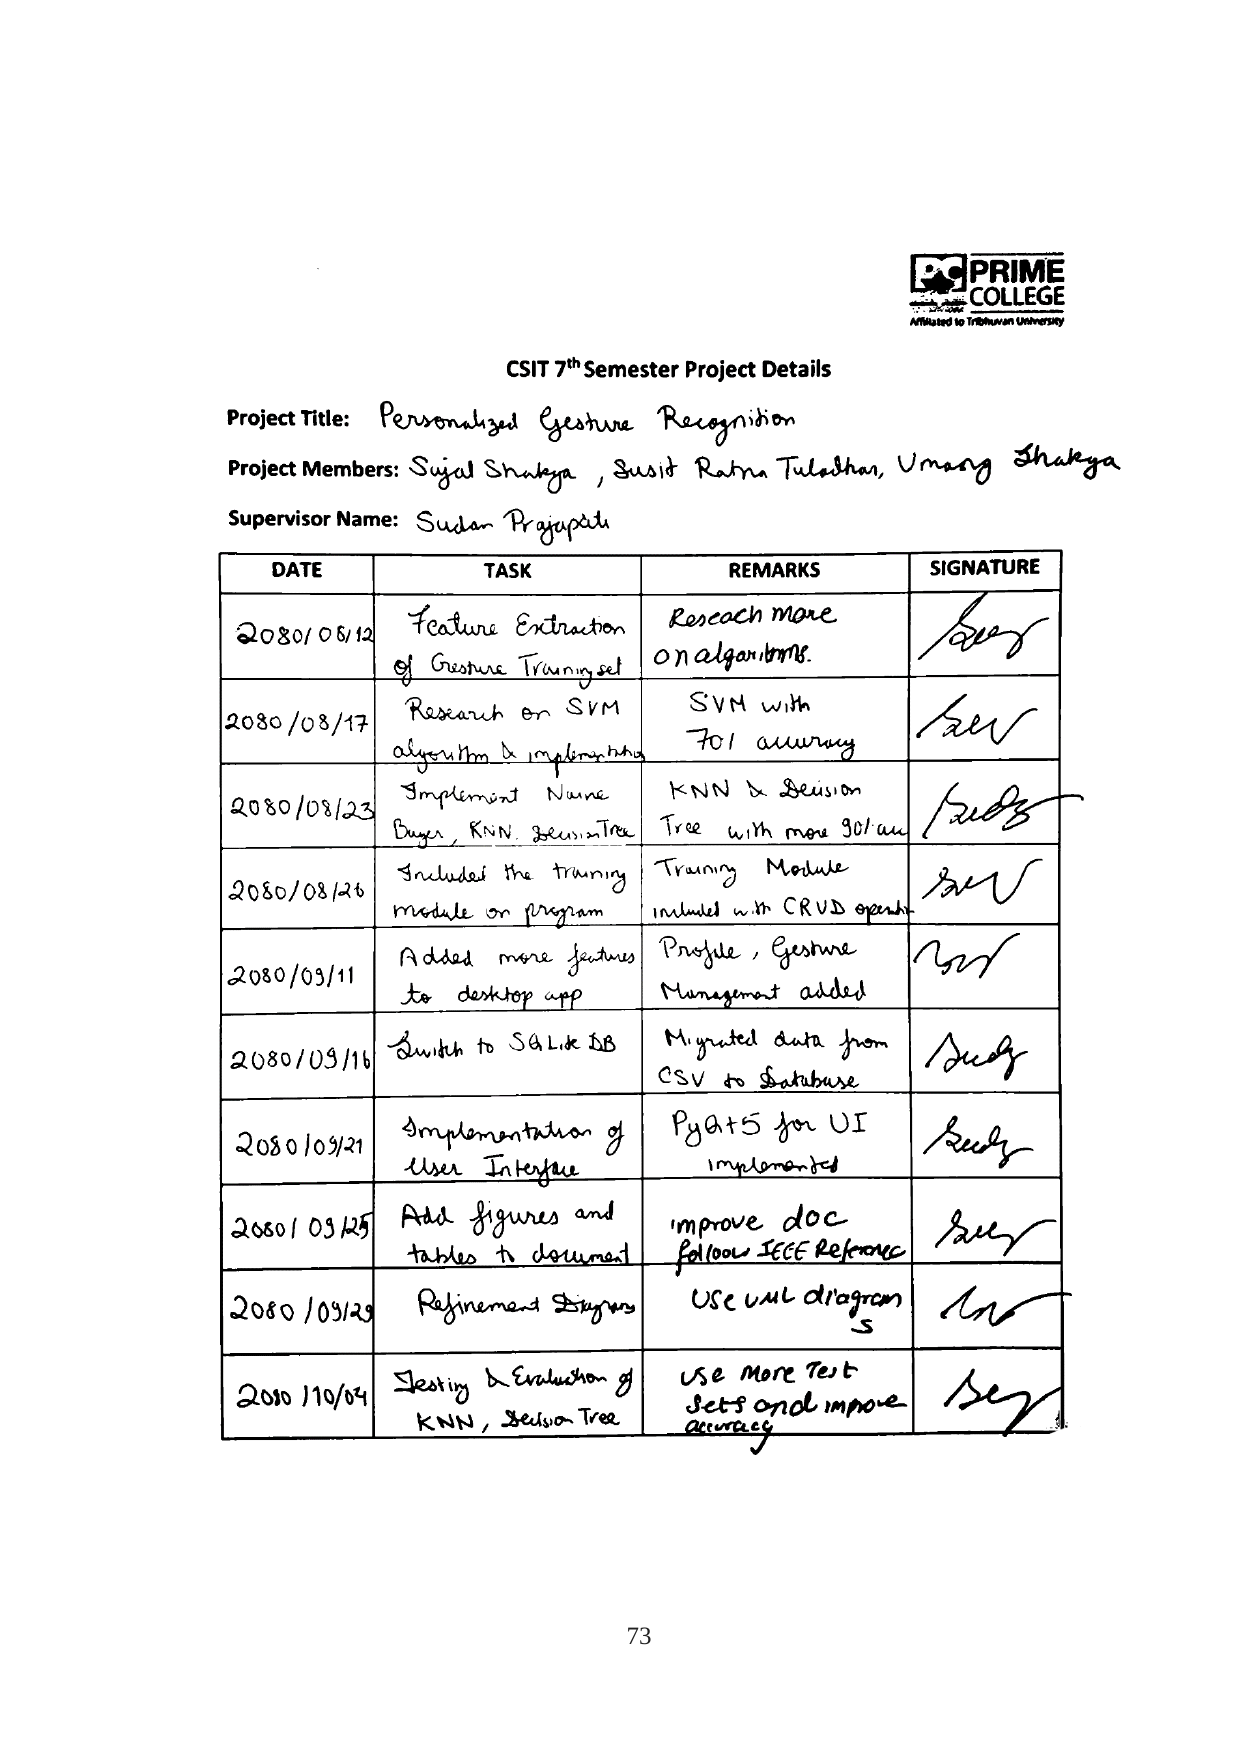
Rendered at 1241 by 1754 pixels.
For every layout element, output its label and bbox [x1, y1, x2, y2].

picture [156, 193, 1141, 1488]
